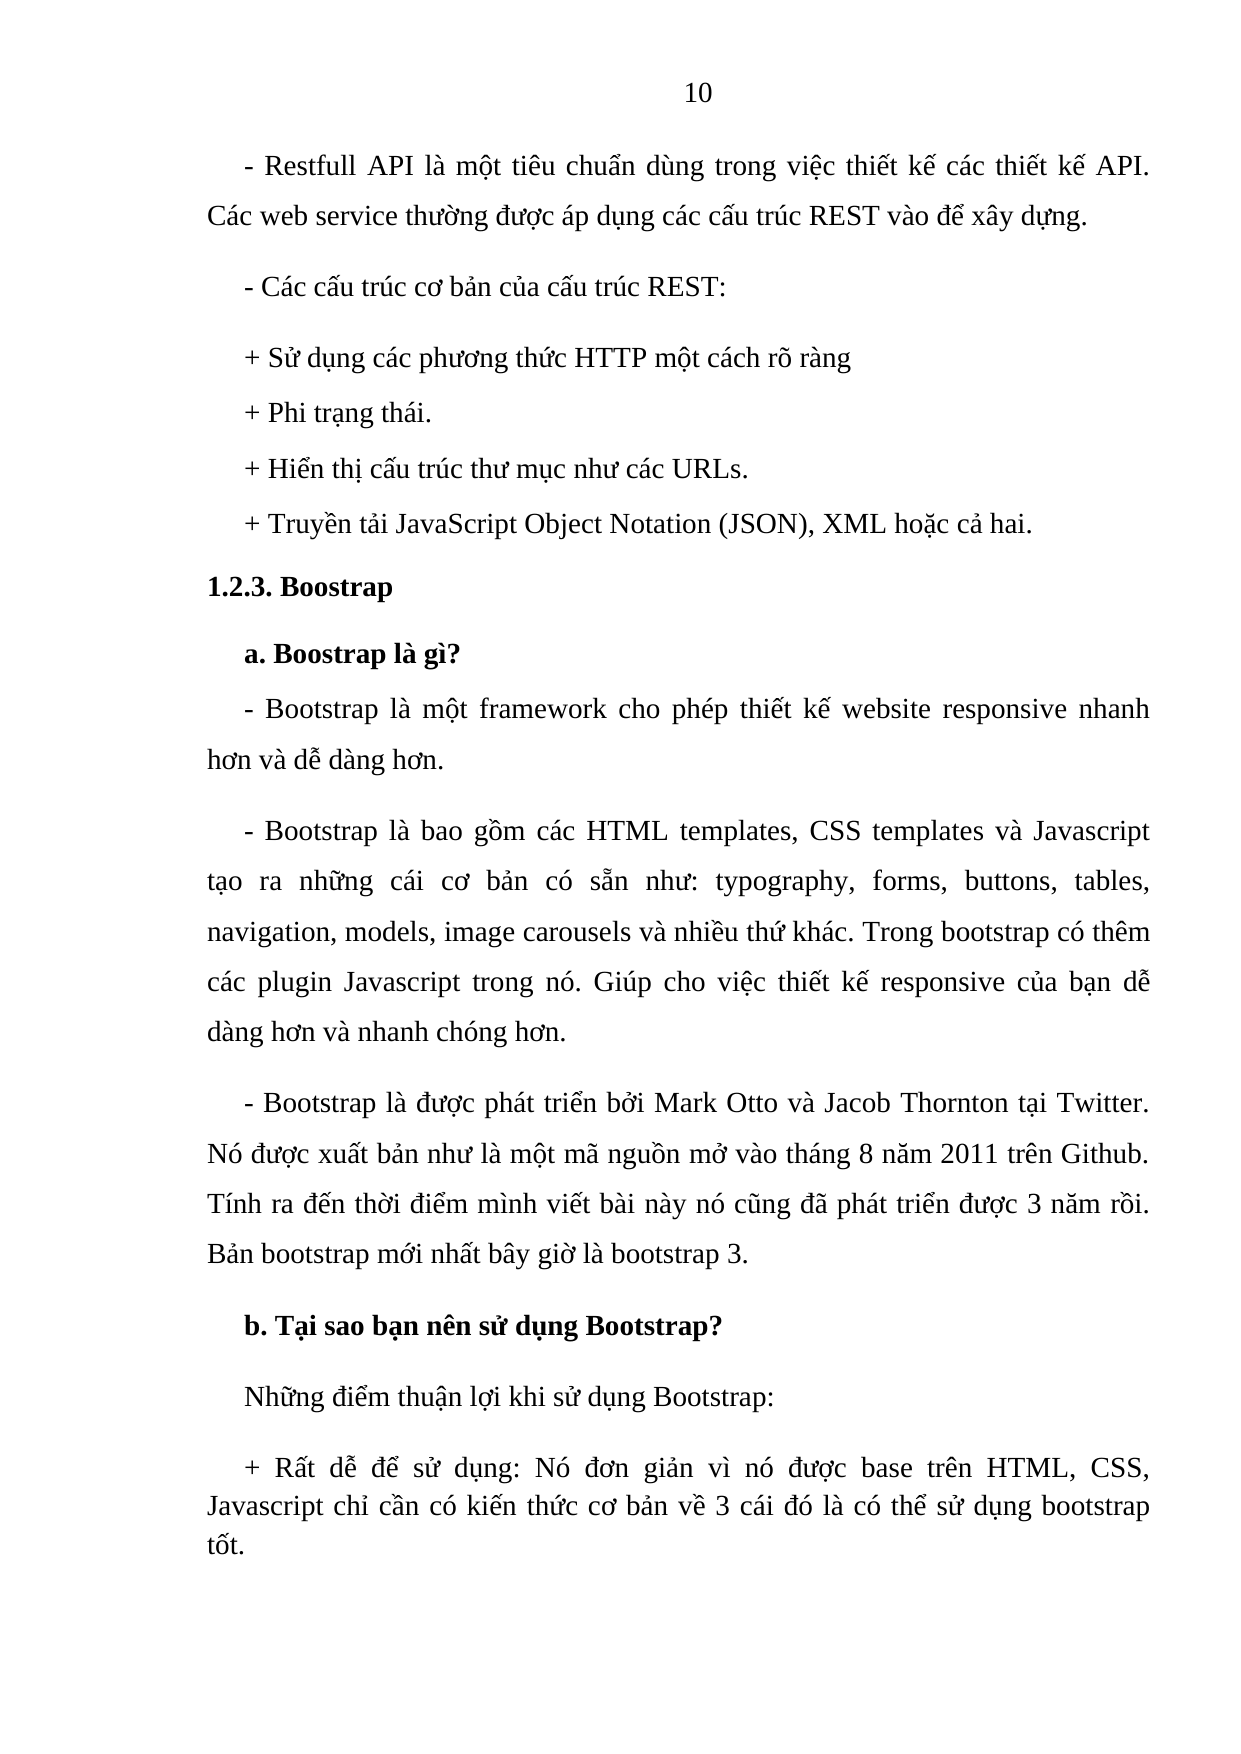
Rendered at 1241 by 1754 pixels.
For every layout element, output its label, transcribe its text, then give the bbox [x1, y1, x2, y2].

text + Phi trạng thái. [207, 396, 1152, 429]
text + Truyền tải JavaScript Object Notation (JSON), XML hoặc cả hai. [207, 506, 1152, 539]
text + Hiển thị cấu trúc thư mục như các URLs. [207, 451, 1152, 484]
text - Bootstrap là bao gồm các HTML templates, CSS templates và Javascript tạo ra những cái cơ bản có sẵn như: typography, forms, buttons, tables, navigation, models, image carousels và nhiều thứ khác. Trong bootstrap có thêm các plugin Javascript trong nó. Giúp cho việc thiết kế responsive của bạn dễ dàng hơn và nhanh chóng hơn. [207, 813, 1152, 1048]
text + Rất dễ để sử dụng: Nó đơn giản vì nó được base trên HTML, CSS, Javascript chỉ cần có kiến thức cơ bản về 3 cái đó là có thể sử dụng bootstrap tốt. [207, 1450, 1152, 1561]
text - Bootstrap là được phát triển bởi Mark Otto và Jacob Thornton tại Twitter. Nó được xuất bản như là một mã nguồn mở vào tháng 8 năm 2011 trên Github. Tính ra đến thời điểm mình viết bài này nó cũng đã phát triển được 3 năm rồi. Bản bootstrap mới nhất bây giờ là bootstrap 3. [207, 1086, 1152, 1270]
text - Restfull API là một tiêu chuẩn dùng trong việc thiết kế các thiết kế API. Các web service thường được áp dụng các cấu trúc REST vào để xây dựng. [207, 148, 1152, 232]
text Những điểm thuận lợi khi sử dụng Bootstrap: [207, 1379, 1152, 1412]
text - Bootstrap là một framework cho phép thiết kế website responsive nhanh hơn và dễ dàng hơn. [207, 692, 1152, 776]
text - Các cấu trúc cơ bản của cấu trúc REST: [207, 269, 1152, 303]
text + Sử dụng các phương thức HTTP một cách rõ ràng [207, 340, 1152, 374]
subtitle 1.2.3. Boostrap [207, 569, 1152, 603]
text b. Tại sao bạn nên sử dụng Bootstrap? [207, 1308, 1152, 1341]
text a. Boostrap là gì? [207, 636, 1152, 670]
